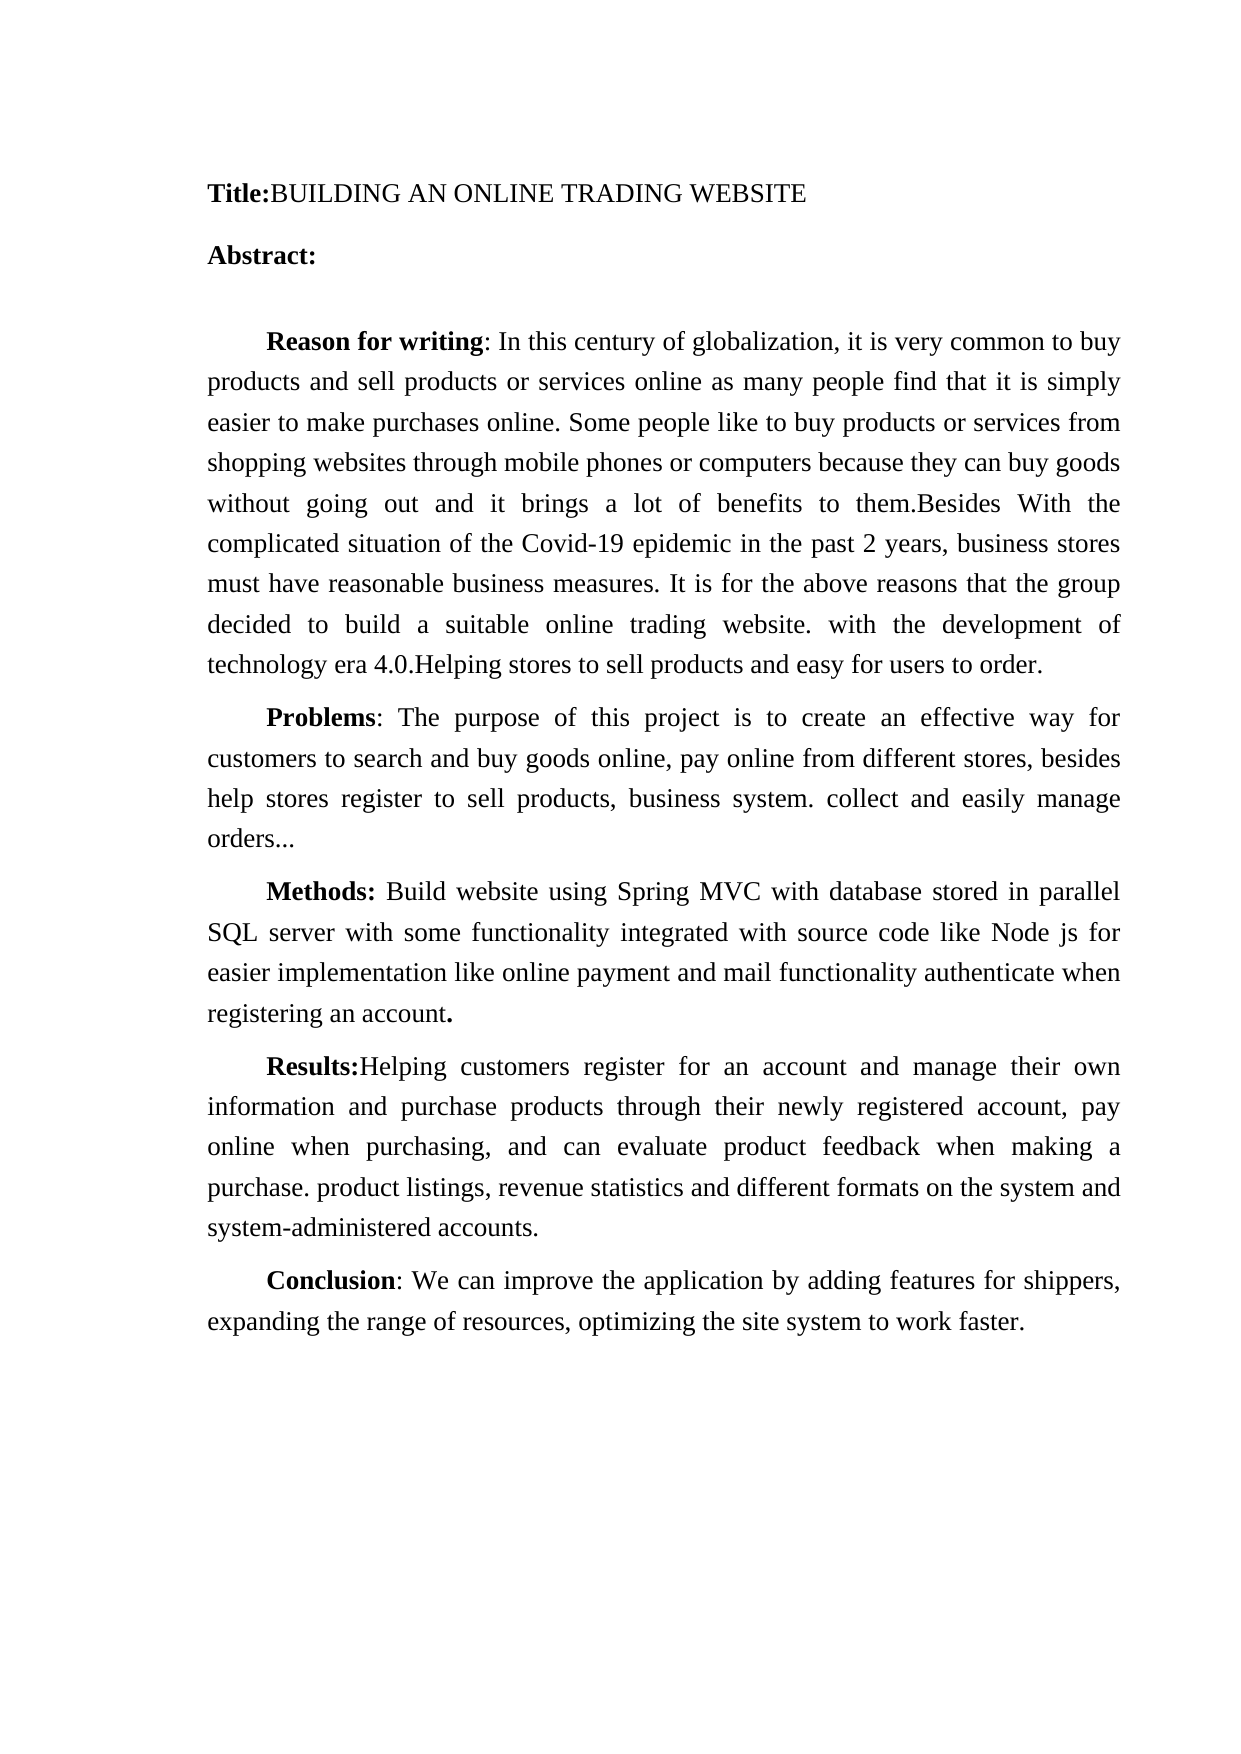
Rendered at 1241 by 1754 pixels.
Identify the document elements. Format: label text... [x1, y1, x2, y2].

text Methods: Build website using Spring MVC with database stored in parallel SQL server with some functionality integrated with source code like Node js for easier implementation like online payment and mail functionality authenticate when registering an account. [207, 876, 1122, 1028]
text Conclusion: We can improve the application by adding features for shippers, expanding the range of resources, optimizing the site system to work faster. [207, 1264, 1122, 1336]
text Problems: The purpose of this project is to create an effective way for customers to search and buy goods online, pay online from different stores, besides help stores register to sell products, business system. collect and easily manage orders... [207, 701, 1122, 854]
text Abstract: [207, 239, 1122, 270]
text Results:Helping customers register for an account and manage their own information and purchase products through their newly registered account, pay online when purchasing, and can evaluate product feedback when making a purchase. product listings, revenue statistics and different formats on the system and system-administered accounts. [207, 1050, 1122, 1242]
text Reason for writing: In this century of globalization, it is very common to buy products and sell products or services online as many people find that it is simply easier to make purchases online. Some people like to buy products or services from shopping websites through mobile phones or computers because they can buy goods without going out and it brings a lot of benefits to them.Besides With the complicated situation of the Covid-19 epidemic in the past 2 years, business stores must have reasonable business measures. It is for the above reasons that the group decided to build a suitable online trading website. with the development of technology era 4.0.Helping stores to sell products and easy for users to order. [207, 325, 1122, 679]
text Title:BUILDING AN ONLINE TRADING WEBSITE [207, 177, 1122, 208]
